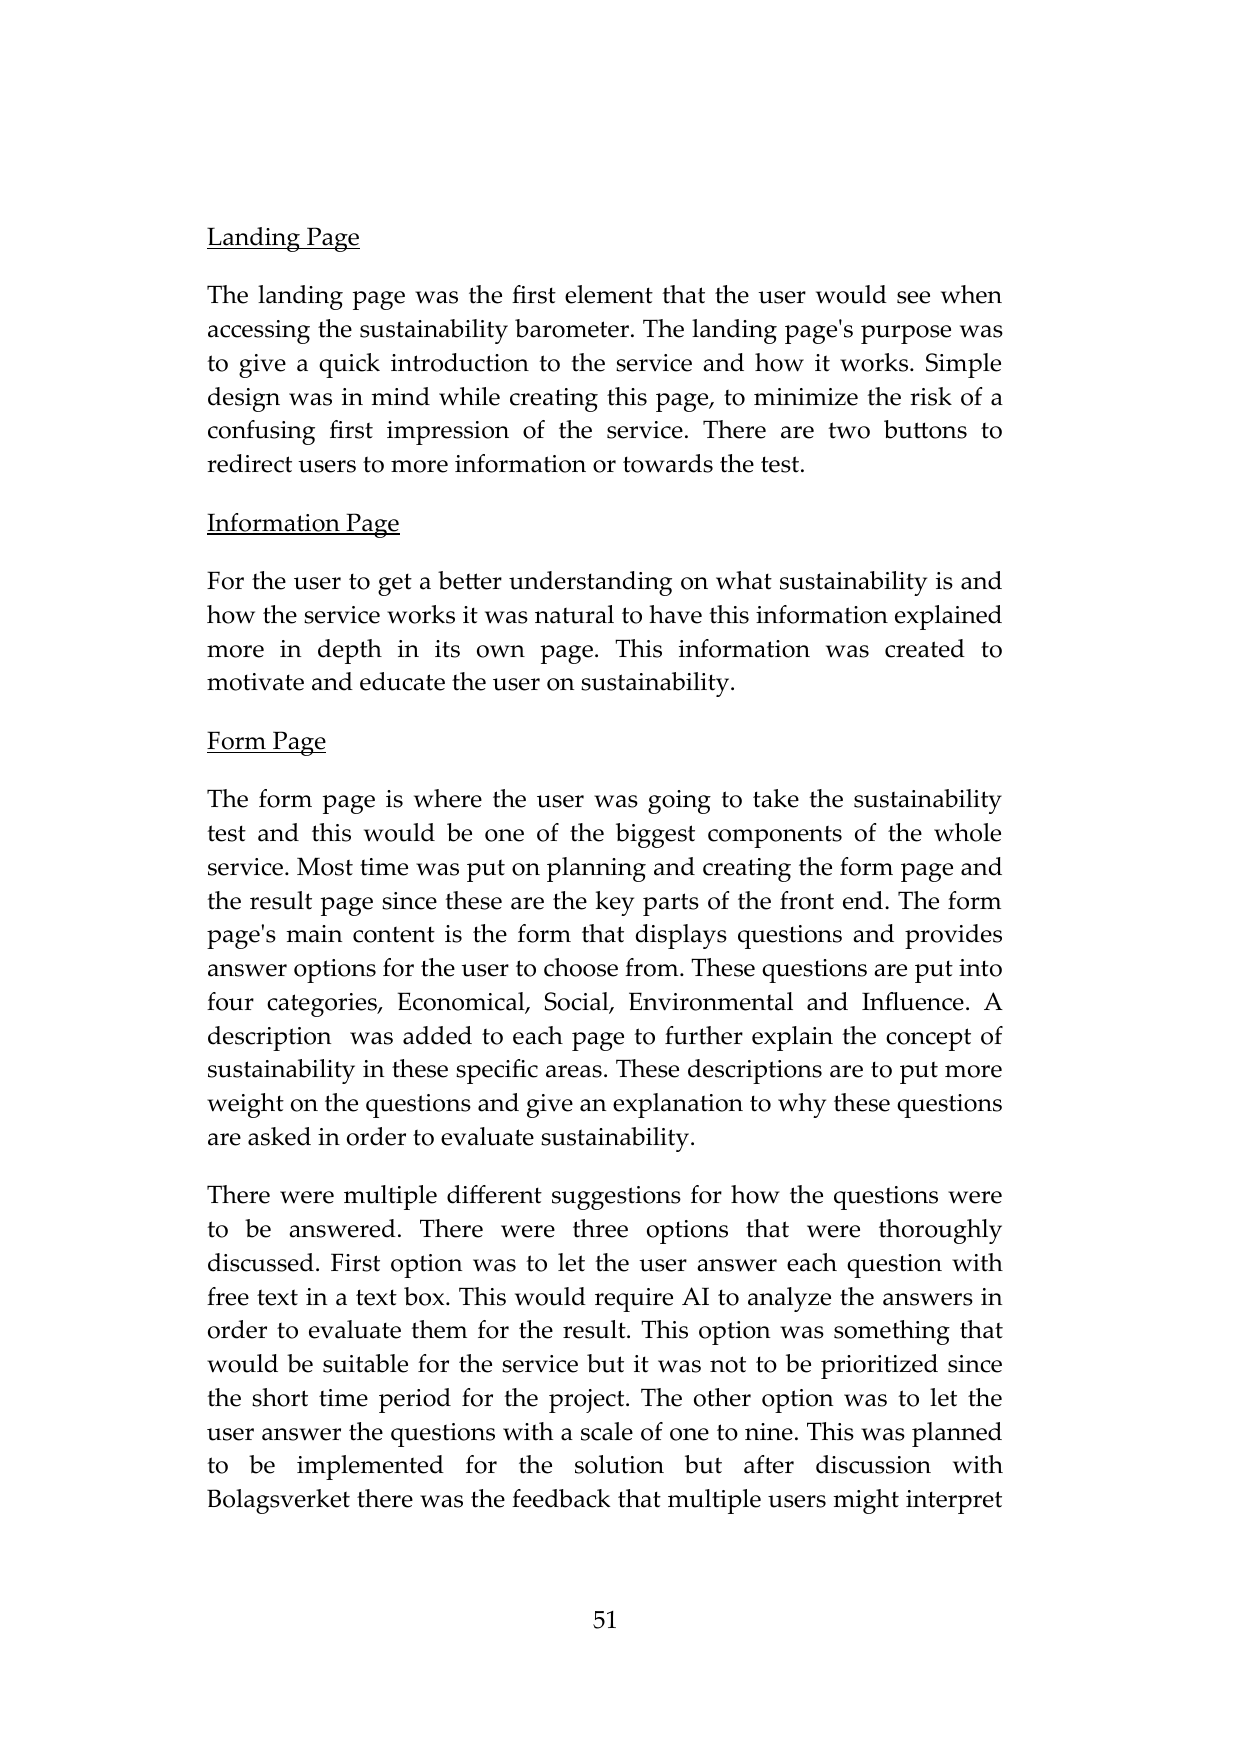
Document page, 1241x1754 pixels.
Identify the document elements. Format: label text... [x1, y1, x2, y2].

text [207, 1177, 1004, 1515]
text For the user to get a better understanding on what sustainability is and how the service works it was natural to have this information explained more in depth in its own page. This information was created to motivate and educate the user on sustainability. [207, 563, 1004, 698]
text Form Page [207, 723, 1004, 756]
text Landing Page [207, 218, 1004, 252]
text The form page is where the user was going to take the sustainability test and this would be one of the biggest components of the whole service. Most time was put on planning and creating the form page and the result page since these are the key parts of the front end. The form page's main content is the form that displays questions and provides answer options for the user to choose from. These questions are put into four categories, Economical, Social, Environmental and Influence. A description was added to each page to further explain the concept of sustainability in these specific areas. These descriptions are to put more weight on the questions and give an explanation to why these questions are asked in order to evaluate sustainability. [207, 781, 1004, 1152]
text Information Page [207, 504, 1004, 538]
text The landing page was the first element that the user would see when accessing the sustainability barometer. The landing page's purpose was to give a quick introduction to the service and how it works. Simple design was in mind while creating this page, to minimize the risk of a confusing first impression of the service. There are two buttons to redirect users to more information or towards the test. [207, 277, 1004, 479]
